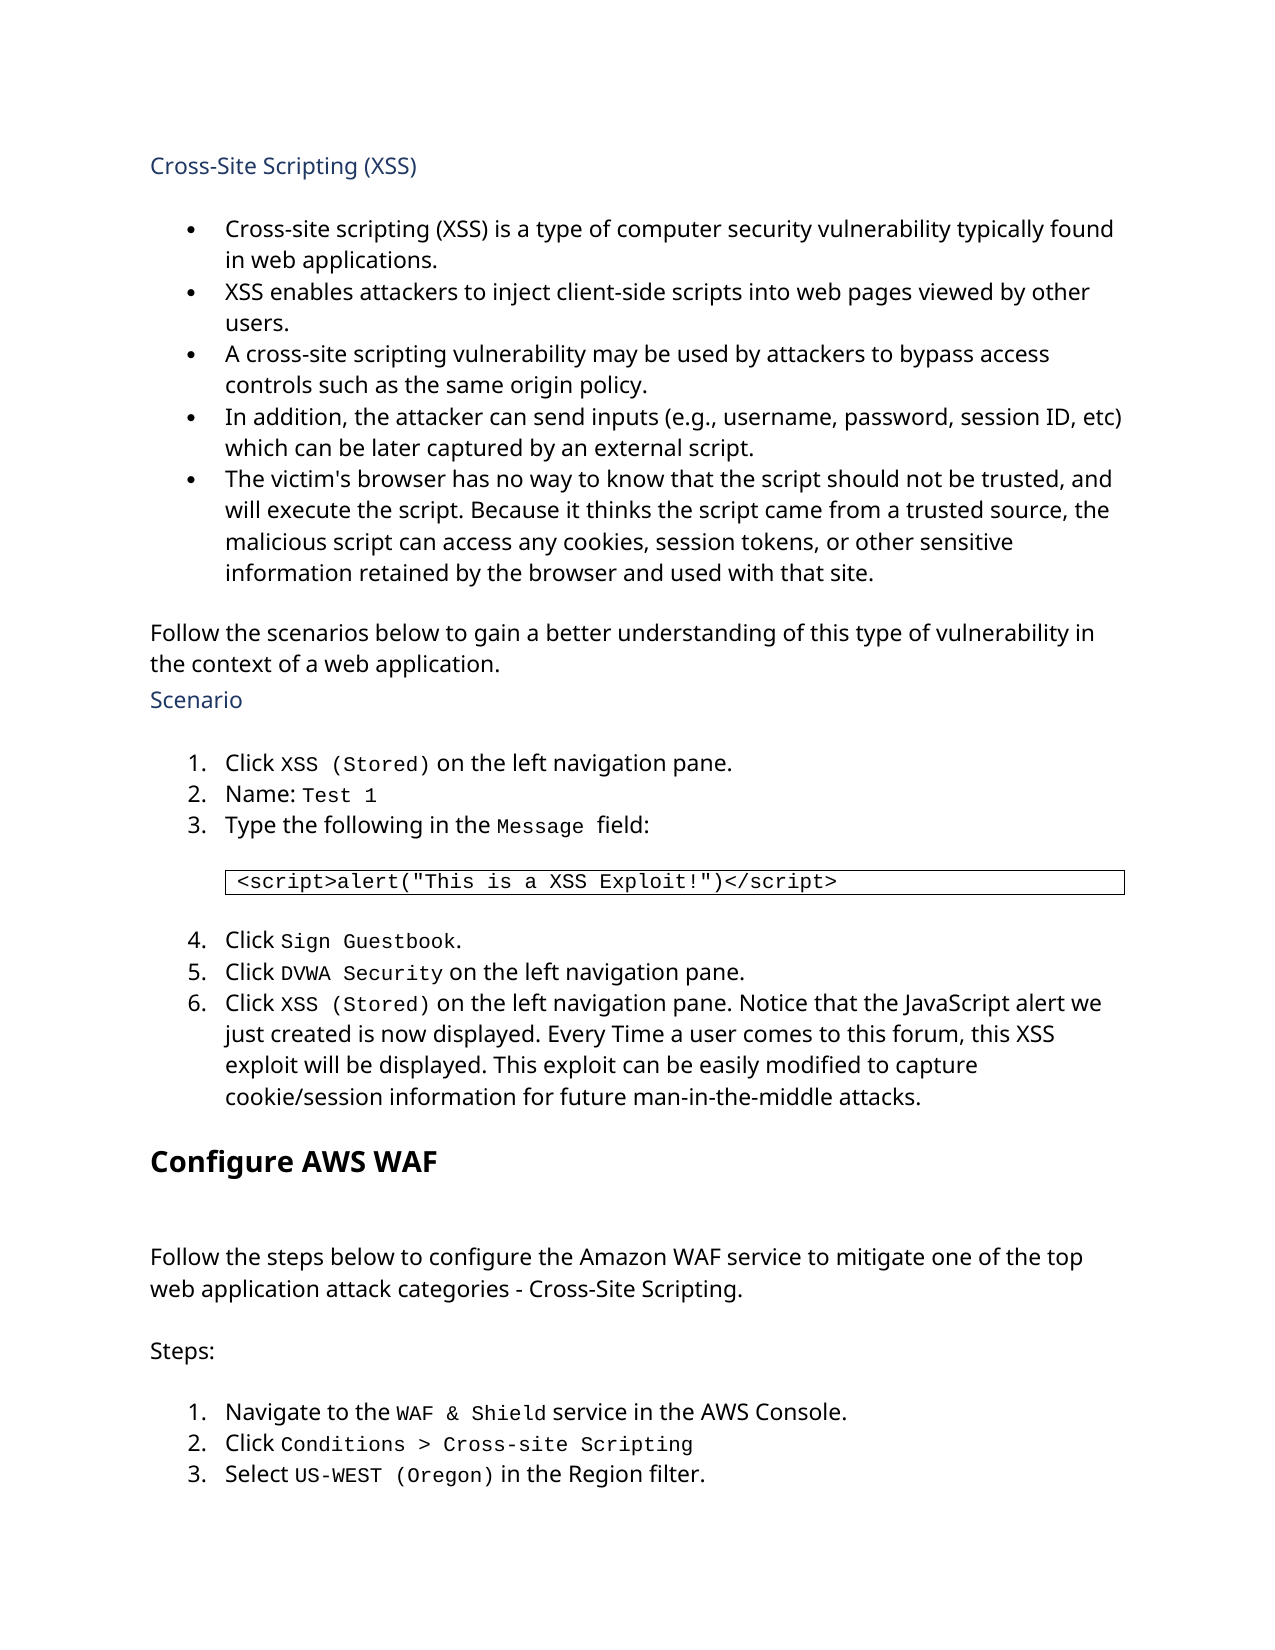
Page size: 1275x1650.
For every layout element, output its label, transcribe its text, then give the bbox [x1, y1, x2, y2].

list Type the following in the Message field: [187, 809, 1125, 840]
list Navigate to the WAF & Shield service in the AWS Console. [187, 1395, 1125, 1427]
text Follow the steps below to configure the Amazon WAF service to mitigate one of the top web application attack categories - Cross-Site Scripting. [150, 1241, 1125, 1335]
list Name: Test 1 [187, 778, 1125, 809]
list In addition, the attacker can send inputs (e.g., username, password, session ID, etc) which can be later captured by an external script. [187, 400, 1125, 463]
list XSS enables attackers to inject client-side scripts into web pages viewed by other users. [187, 275, 1125, 338]
text Steps: [150, 1335, 1125, 1366]
subtitle Scenario [150, 684, 1125, 715]
list Select US-WEST (Oregon) in the Region filter. [187, 1458, 1125, 1489]
table_header <script>alert("This is a XSS Exploit!")</script> [226, 871, 1124, 894]
list A cross-site scripting vulnerability may be used by attackers to bypass access controls such as the same origin policy. [187, 338, 1125, 400]
list Cross-site scripting (XSS) is a type of computer security vulnerability typically found in web applications. [187, 213, 1125, 275]
list Click Conditions > Cross-site Scripting [187, 1427, 1125, 1458]
list The victim's browser has no way to know that the script should not be trusted, and will execute the script. Because it thinks the script came from a trusted source, the malicious script can access any cookies, session tokens, or other sensitive information retained by the browser and used with that site. [187, 463, 1125, 588]
list Click XSS (Stored) on the left navigation pane. Notice that the JavaScript alert we just created is now displayed. Every Time a user comes to this forum, this XSS exploit will be displayed. This exploit can be easily modified to capture cookie/session information for future man-in-the-middle attacks. [187, 987, 1125, 1112]
list Click XSS (Stored) on the left navigation pane. [187, 747, 1125, 778]
list Click DVWA Security on the left navigation pane. [187, 956, 1125, 987]
list Click Sign Guestbook. [187, 924, 1125, 956]
subtitle Cross-Site Scripting (XSS) [150, 150, 1125, 181]
text Follow the scenarios below to gain a better understanding of this type of vulnerability in the context of a web application. [150, 617, 1125, 679]
subtitle Configure AWS WAF [150, 1141, 1125, 1181]
